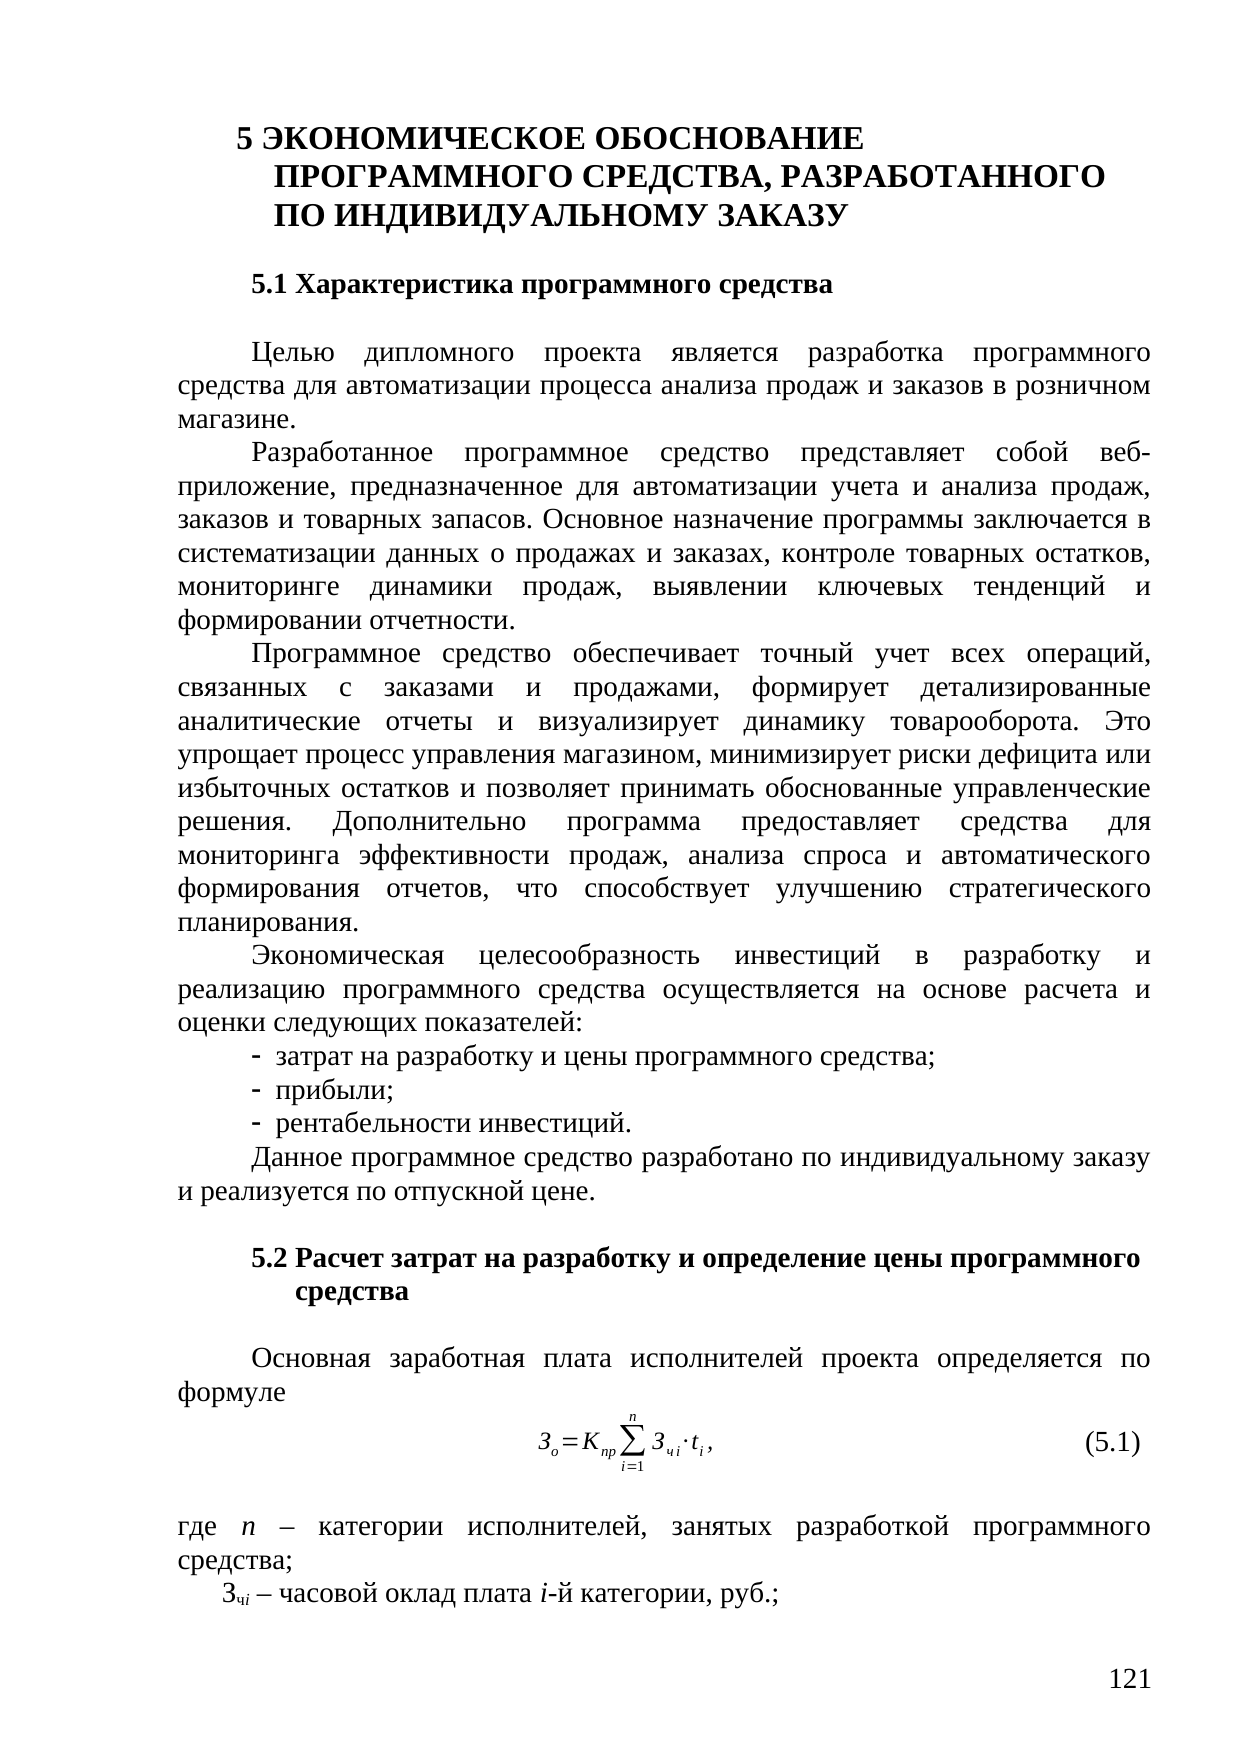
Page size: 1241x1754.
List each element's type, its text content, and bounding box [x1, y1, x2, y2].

list Характеристика программного средства [251, 267, 1152, 300]
list затрат на разработку и цены программного средства; [177, 1038, 1152, 1072]
list Расчет затрат на разработку и определение цены программного средства [251, 1240, 1152, 1307]
text Разработанное программное средство представляет собой веб-приложение, предназначенное для автоматизации учета и анализа продаж, заказов и товарных запасов. Основное назначение программы заключается в систематизации данных о продажах и заказах, контроле товарных остатков, мониторинге динамики продаж, выявлении ключевых тенденций и формировании отчетности. [177, 434, 1152, 636]
text где n – категории исполнителей, занятых разработкой программного средства; [177, 1508, 1152, 1575]
text Целью дипломного проекта является разработка программного средства для автоматизации процесса анализа продаж и заказов в розничном магазине. [177, 334, 1152, 434]
text Основная заработная плата исполнителей проекта определяется по формуле [177, 1340, 1152, 1407]
text Программное средство обеспечивает точный учет всех операций, связанных с заказами и продажами, формирует детализированные аналитические отчеты и визуализирует динамику товарооборота. Это упрощает процесс управления магазином, минимизирует риски дефицита или избыточных остатков и позволяет принимать обоснованные управленческие решения. Дополнительно программа предоставляет средства для мониторинга эффективности продаж, анализа спроса и автоматического формирования отчетов, что способствует улучшению стратегического планирования. [177, 636, 1152, 937]
list прибыли; [177, 1072, 1152, 1105]
text Данное программное средство разработано по индивидуальному заказу и реализуется по отпускной цене. [177, 1139, 1152, 1206]
text Экономическая целесообразность инвестиций в разработку и реализацию программного средства осуществляется на основе расчета и оценки следующих показателей: [177, 937, 1152, 1038]
text Зчi – часовой оклад плата i-й категории, руб.; [222, 1575, 1152, 1609]
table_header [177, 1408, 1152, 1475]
list ЭКОНОМИЧЕСКОЕ ОБОСНОВАНИЕ ПРОГРАММНОГО СРЕДСТВА, РАЗРАБОТАННОГО ПО ИНДИВИДУАЛЬНОМУ ЗАКАЗУ [236, 118, 1152, 233]
list рентабельности инвестиций. [177, 1105, 1152, 1139]
